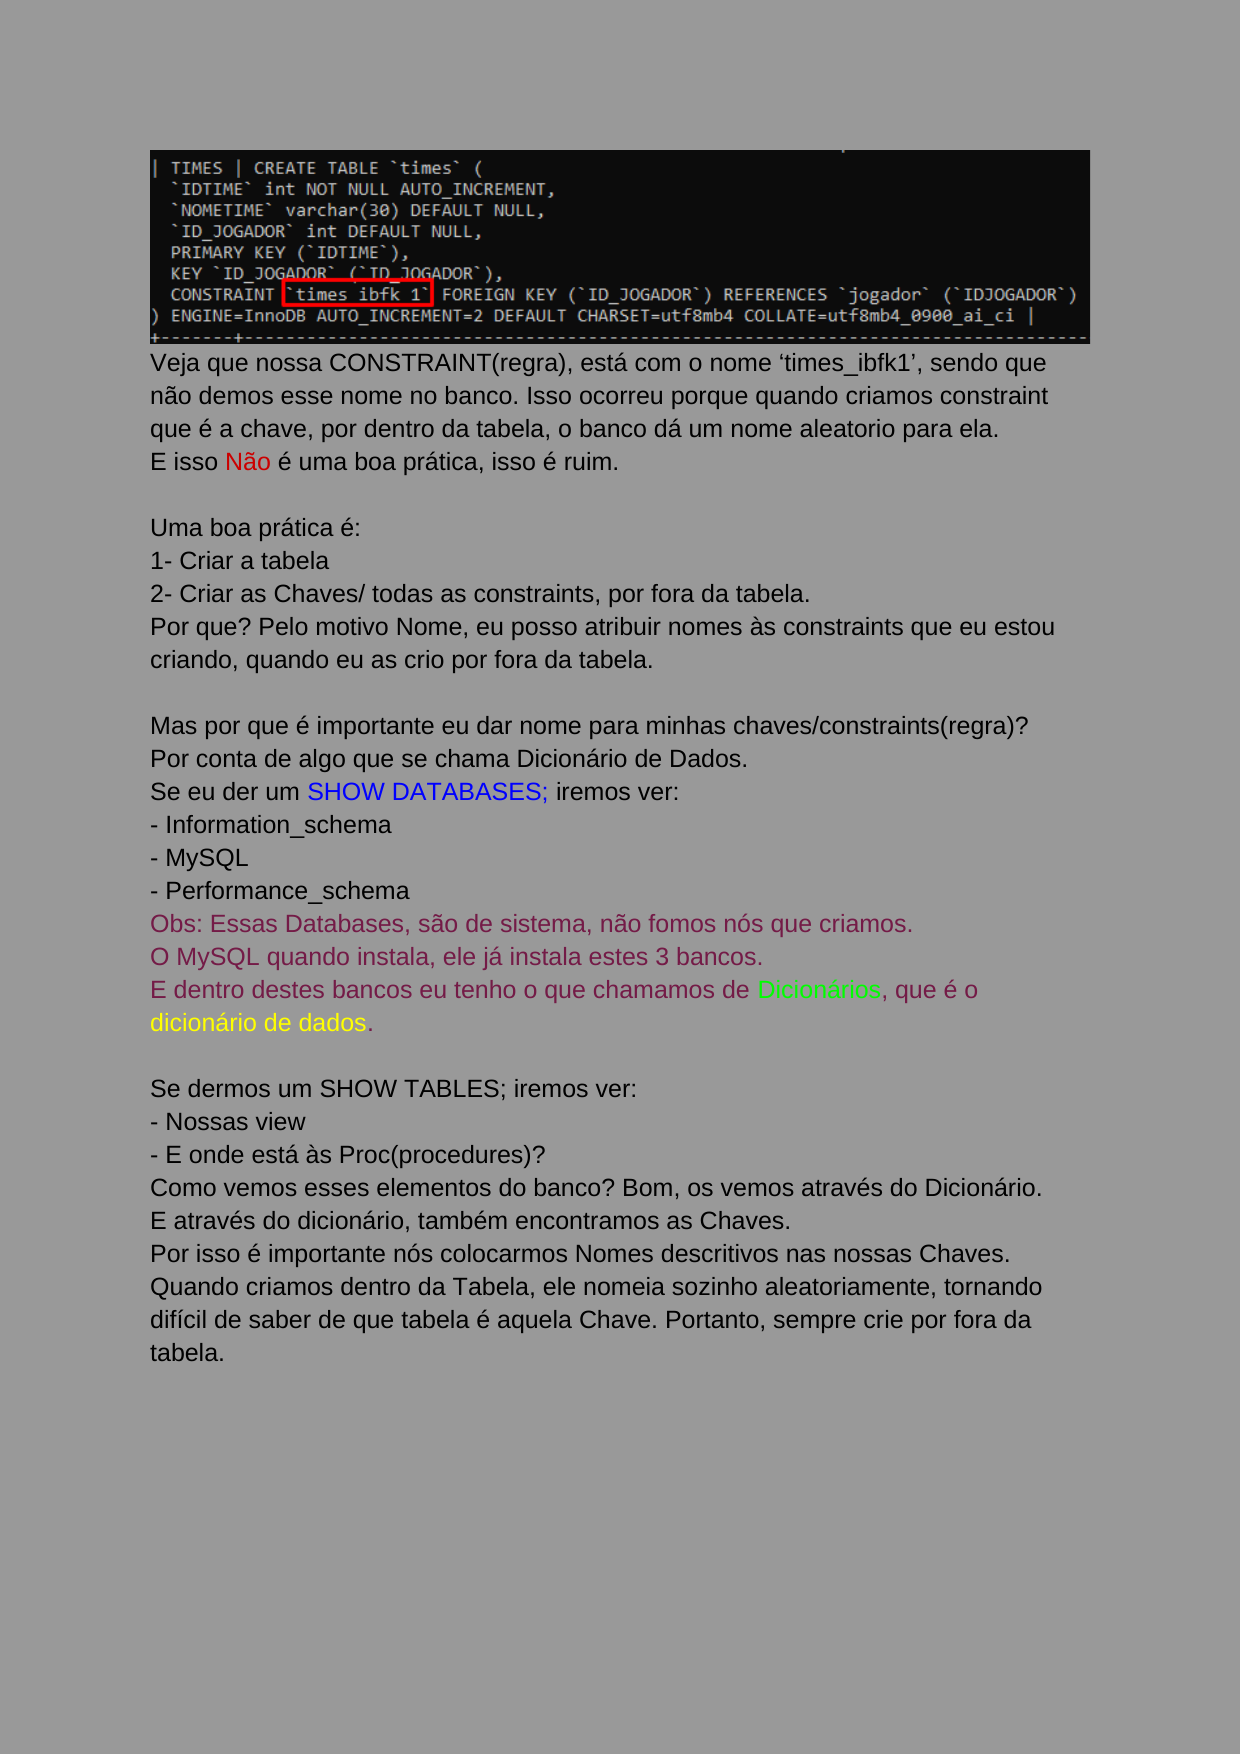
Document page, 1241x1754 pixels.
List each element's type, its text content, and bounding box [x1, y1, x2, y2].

text - Information_schema [150, 810, 1090, 839]
text E dentro destes bancos eu tenho o que chamamos de Dicionários, que é o dicionário de dados. [150, 975, 1090, 1037]
text - MySQL [150, 843, 1090, 872]
text Se dermos um SHOW TABLES; iremos ver: [150, 1074, 1090, 1103]
text Por conta de algo que se chama Dicionário de Dados. [150, 744, 1090, 773]
text 2- Criar as Chaves/ todas as constraints, por fora da tabela. [150, 579, 1090, 607]
text 1- Criar a tabela [150, 546, 1090, 574]
text Por isso é importante nós colocarmos Nomes descritivos nas nossas Chaves. [150, 1239, 1090, 1268]
text Quando criamos dentro da Tabela, ele nomeia sozinho aleatoriamente, tornando difícil de saber de que tabela é aquela Chave. Portanto, sempre crie por fora da tabela. [150, 1272, 1090, 1367]
text Obs: Essas Databases, são de sistema, não fomos nós que criamos. [150, 909, 1090, 938]
text Uma boa prática é: [150, 513, 1090, 541]
text - Performance_schema [150, 876, 1090, 905]
text O MySQL quando instala, ele já instala estes 3 bancos. [150, 942, 1090, 971]
text Como vemos esses elementos do banco? Bom, os vemos através do Dicionário. [150, 1173, 1090, 1202]
picture [150, 150, 1091, 344]
text Por que? Pelo motivo Nome, eu posso atribuir nomes às constraints que eu estou criando, quando eu as crio por fora da tabela. [150, 612, 1090, 673]
text E isso Não é uma boa prática, isso é ruim. [150, 447, 1090, 475]
text Veja que nossa CONSTRAINT(regra), está com o nome ‘times_ibfk1’, sendo que não demos esse nome no banco. Isso ocorreu porque quando criamos constraint que é a chave, por dentro da tabela, o banco dá um nome aleatorio para ela. [150, 348, 1090, 442]
text Se eu der um SHOW DATABASES; iremos ver: [150, 777, 1090, 806]
text - Nossas view [150, 1107, 1090, 1136]
text - E onde está às Proc(procedures)? [150, 1140, 1090, 1169]
text Mas por que é importante eu dar nome para minhas chaves/constraints(regra)? [150, 711, 1090, 739]
text E através do dicionário, também encontramos as Chaves. [150, 1206, 1090, 1235]
